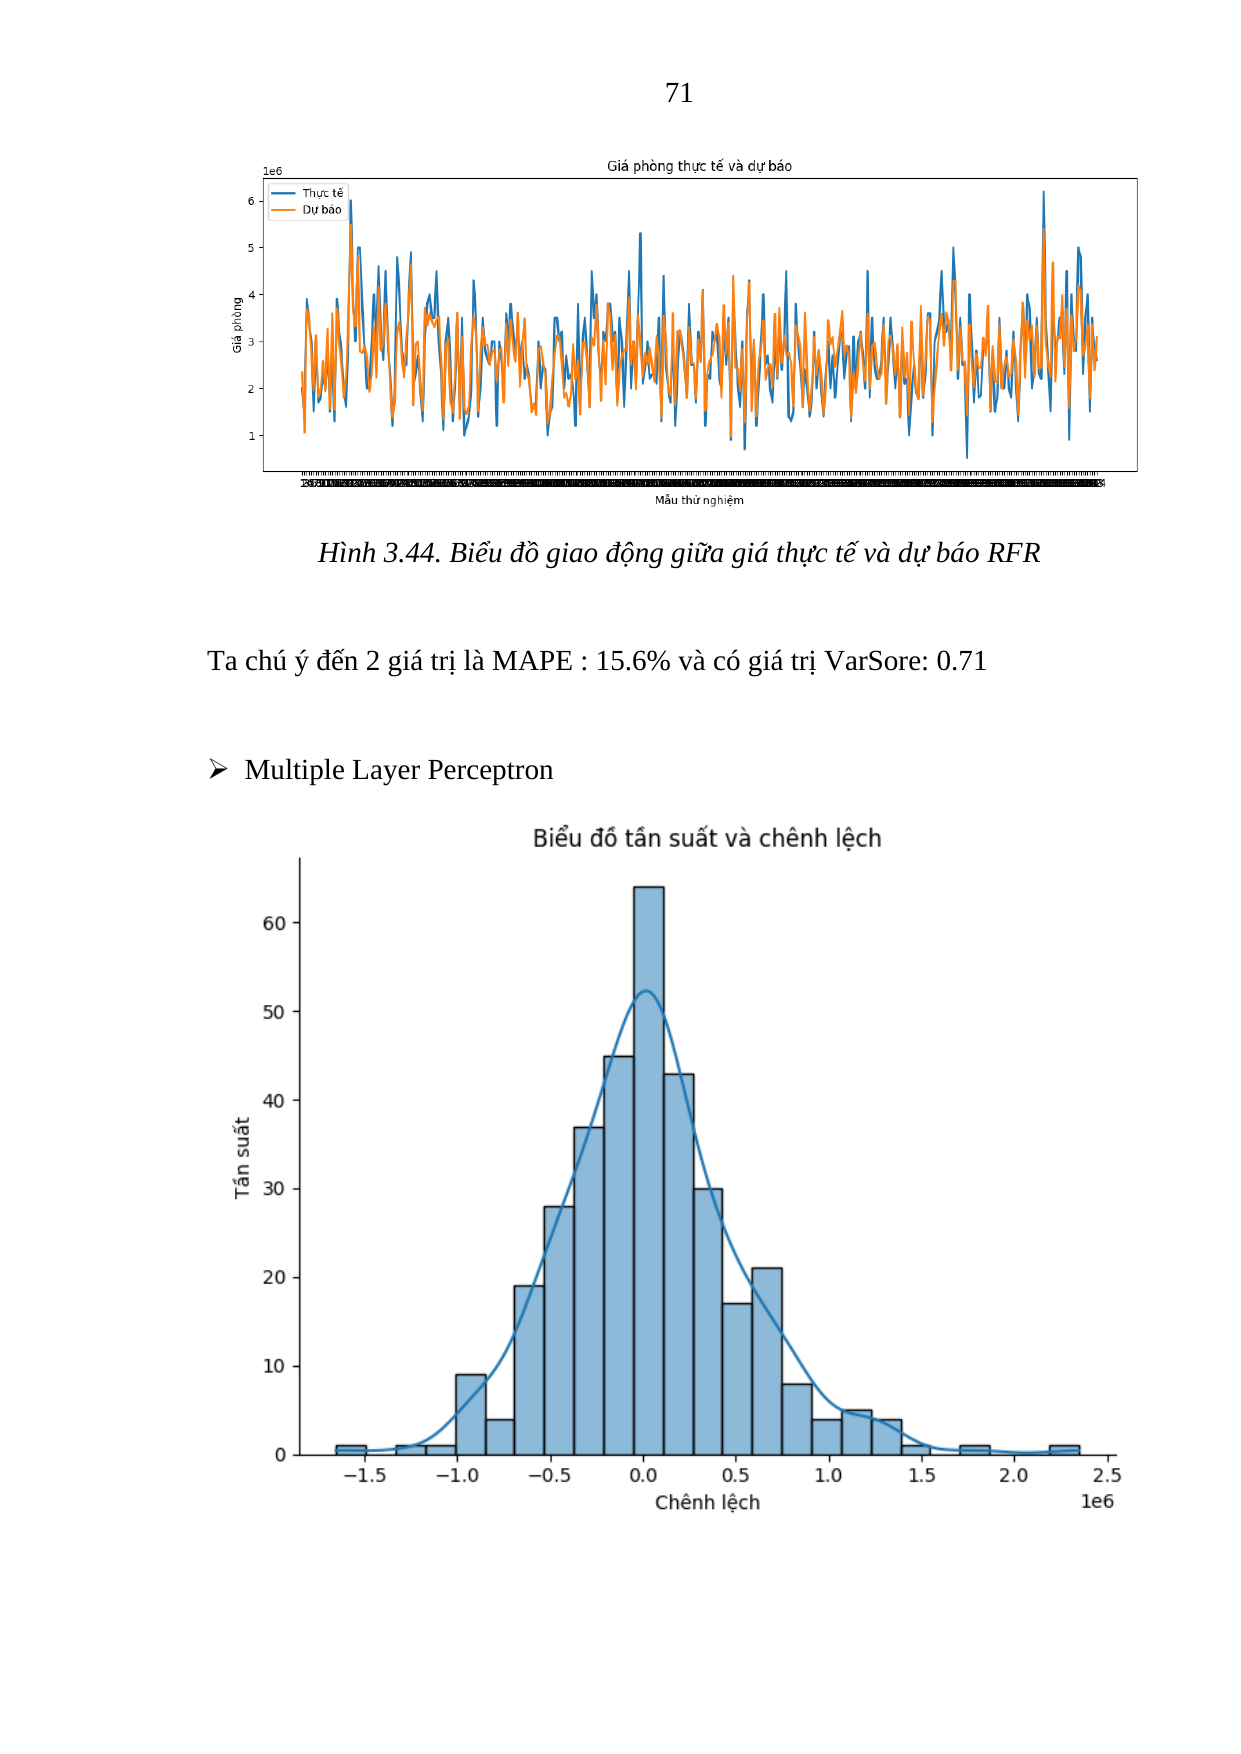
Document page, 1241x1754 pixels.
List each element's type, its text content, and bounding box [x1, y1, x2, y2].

text Ta chú ý đến 2 giá trị là MAPE : 15.6% và có giá trị VarSore: 0.71 [207, 643, 1152, 677]
text Hình 3.25. Biểu đồ giao động giữa giá thực tế và dự báo RFR [207, 535, 1152, 568]
list Multiple Layer Perceptron [207, 752, 1152, 786]
picture [215, 806, 1143, 1534]
picture [220, 147, 1148, 518]
